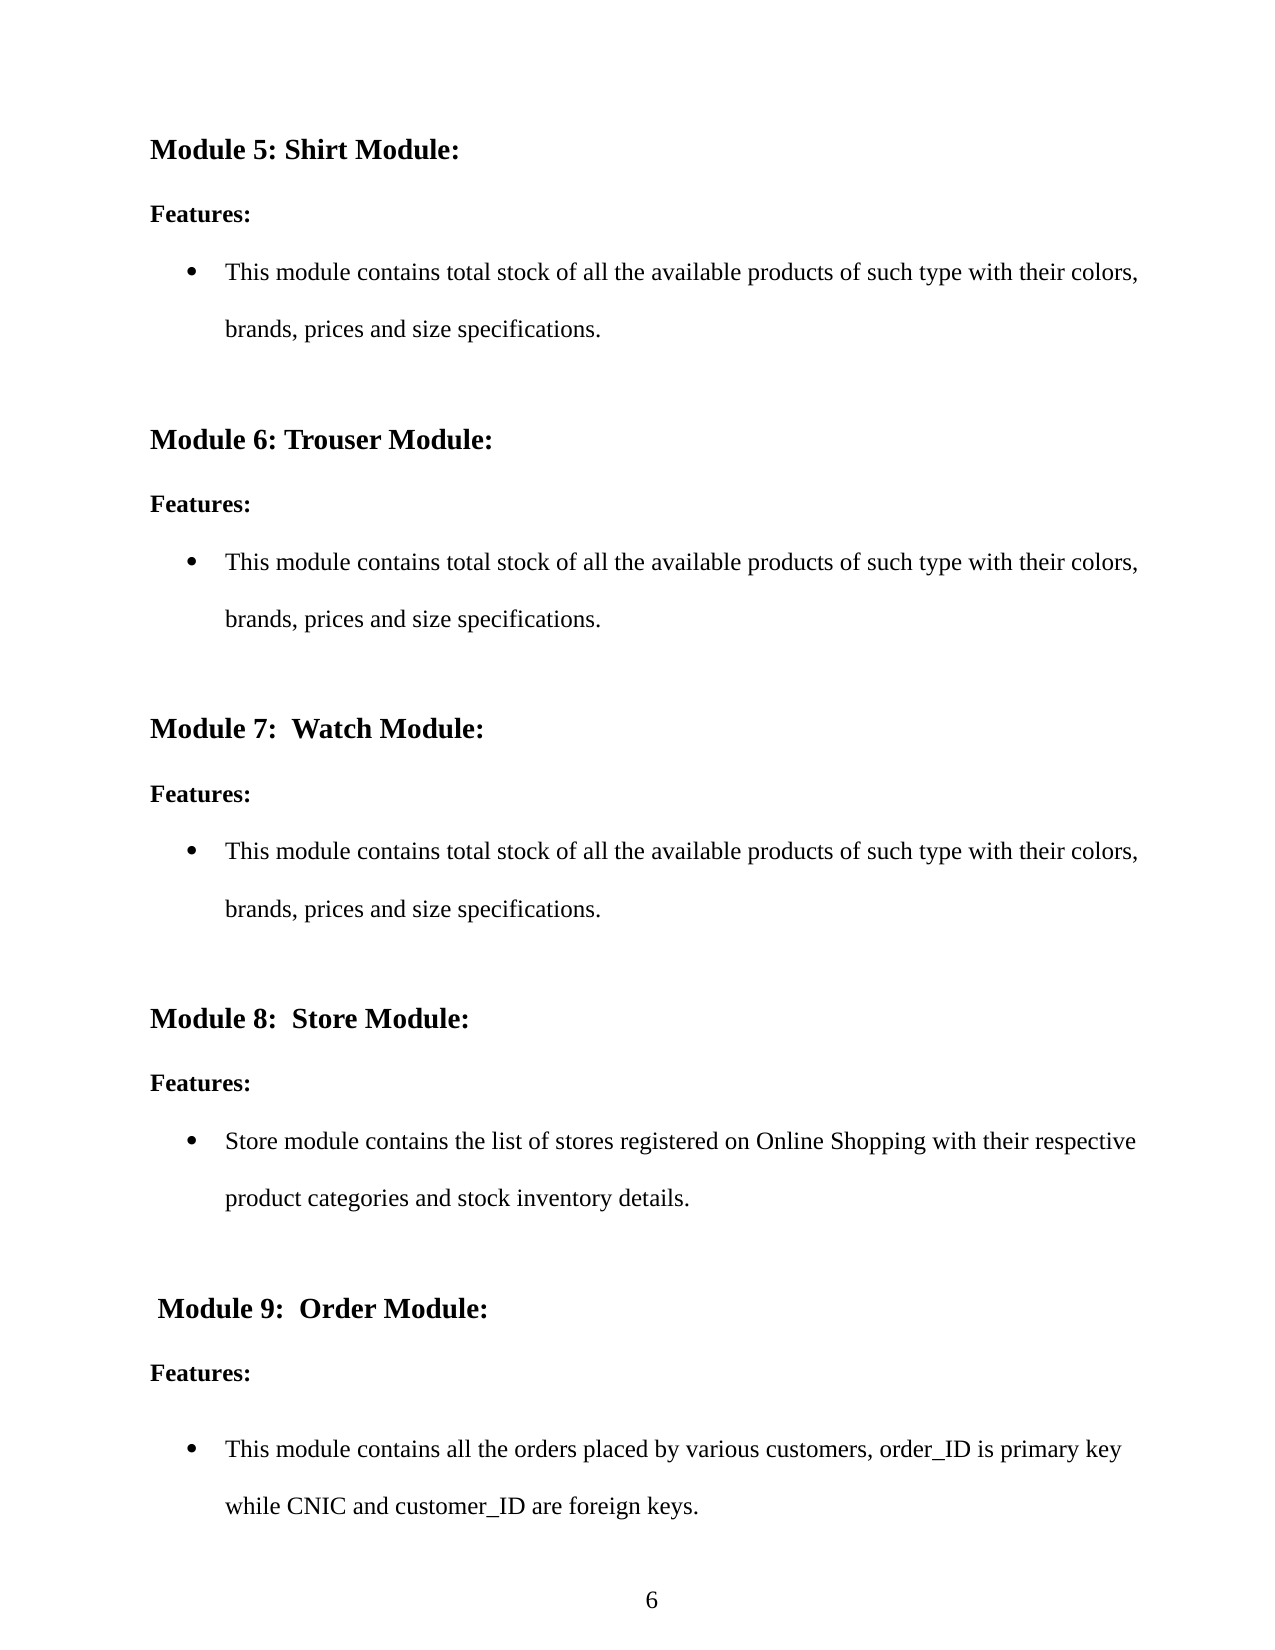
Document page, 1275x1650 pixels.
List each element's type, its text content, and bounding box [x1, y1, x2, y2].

list Store module contains the list of stores registered on Online Shopping with their respective product categories and stock inventory details. [187, 1126, 1153, 1212]
text Features: [150, 1358, 1153, 1387]
subtitle Module 7: Watch Module: [150, 712, 1153, 745]
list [187, 257, 1153, 343]
subtitle Module 8: Store Module: [150, 1001, 1153, 1035]
text Features: [150, 1068, 1153, 1097]
text Features: [150, 779, 1153, 807]
subtitle Module 5: Shirt Module: [150, 132, 1153, 166]
text Features: [150, 199, 1153, 228]
list This module contains all the orders placed by various customers, order_ID is primary key while CNIC and customer_ID are foreign keys. [187, 1434, 1147, 1520]
subtitle Module 6: Trouser Module: [150, 422, 1153, 456]
subtitle Module 9: Order Module: [150, 1291, 1153, 1324]
text Features: [150, 489, 1153, 518]
list This module contains total stock of all the available products of such type with their colors, brands, prices and size specifications. [187, 836, 1153, 922]
list This module contains total stock of all the available products of such type with their colors, brands, prices and size specifications. [187, 547, 1153, 633]
